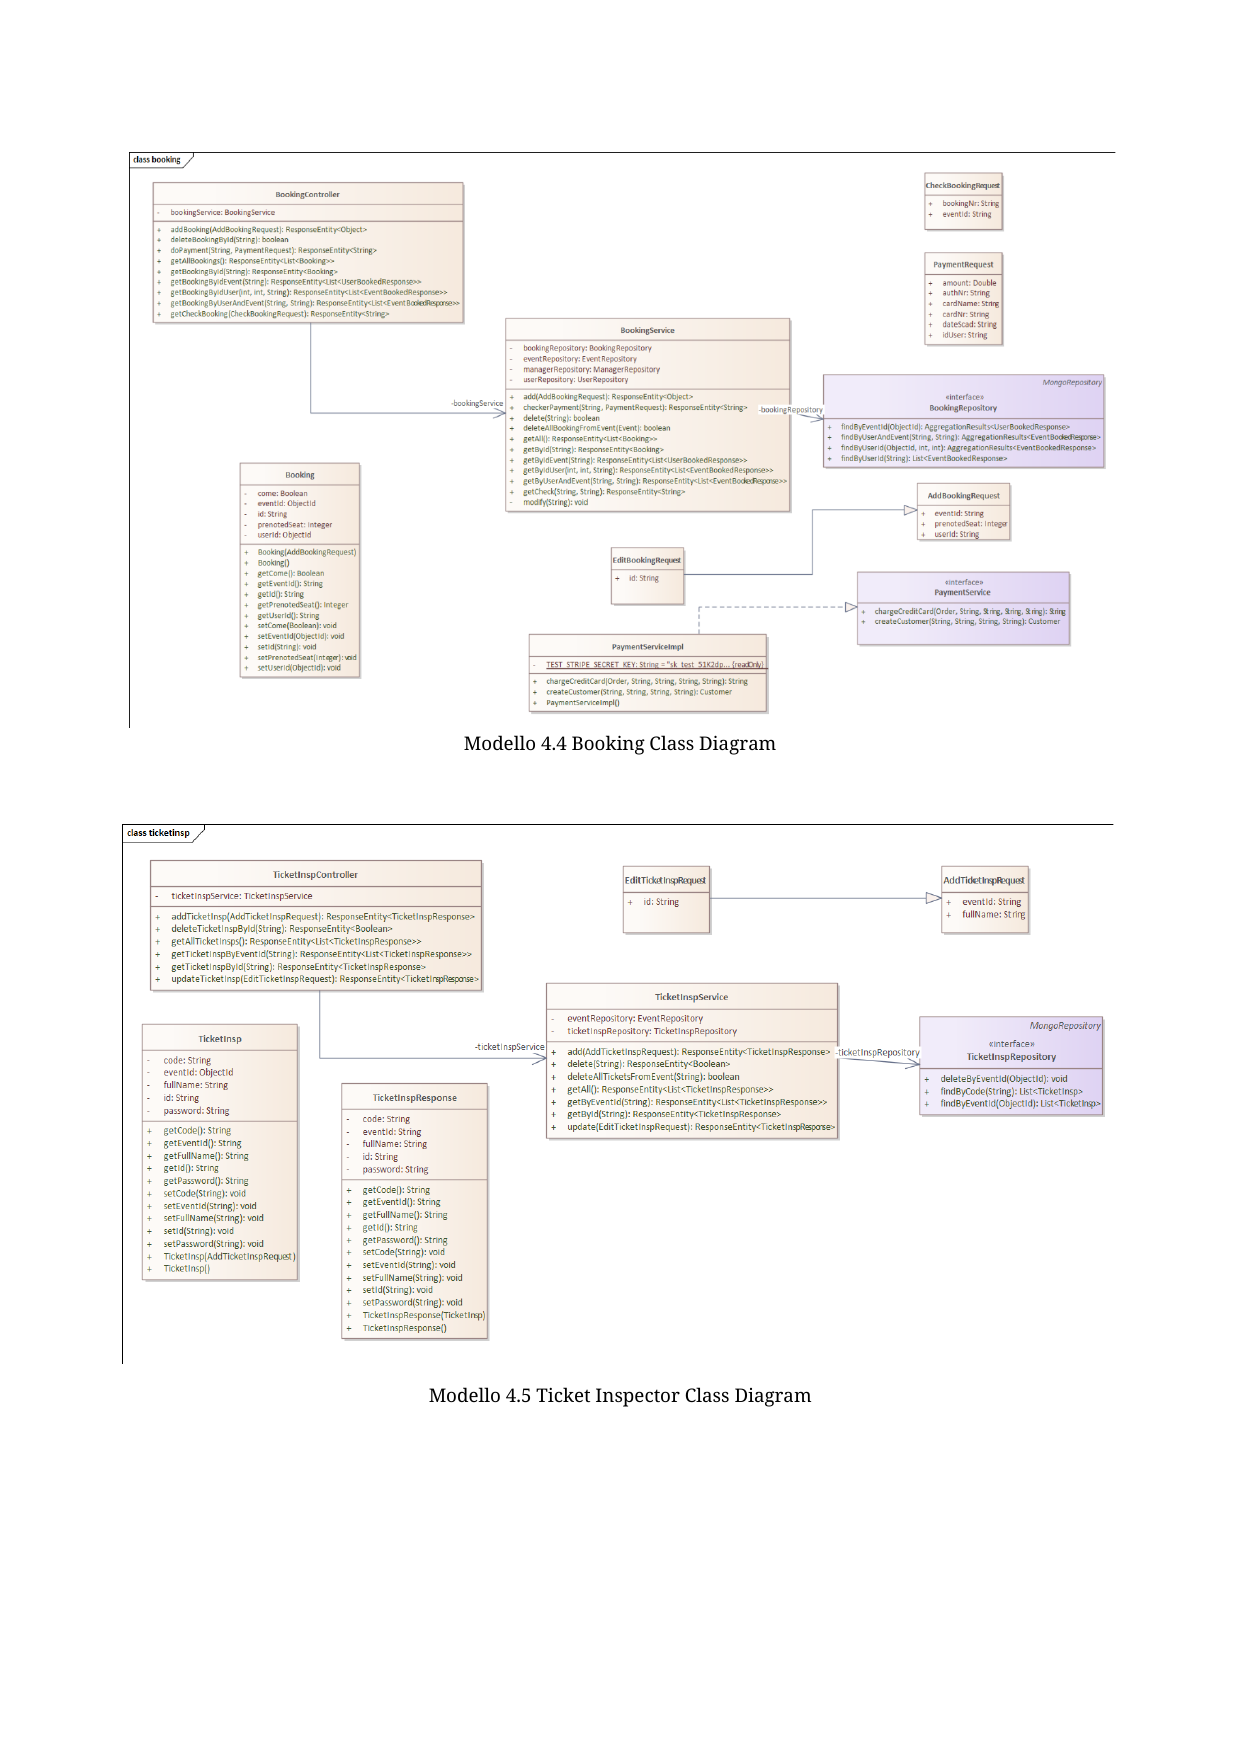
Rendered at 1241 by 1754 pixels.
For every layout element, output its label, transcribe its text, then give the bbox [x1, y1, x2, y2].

picture [118, 818, 1114, 1364]
text Modello 4.5 Ticket Inspector Class Diagram [118, 1382, 1122, 1408]
picture [125, 147, 1116, 728]
